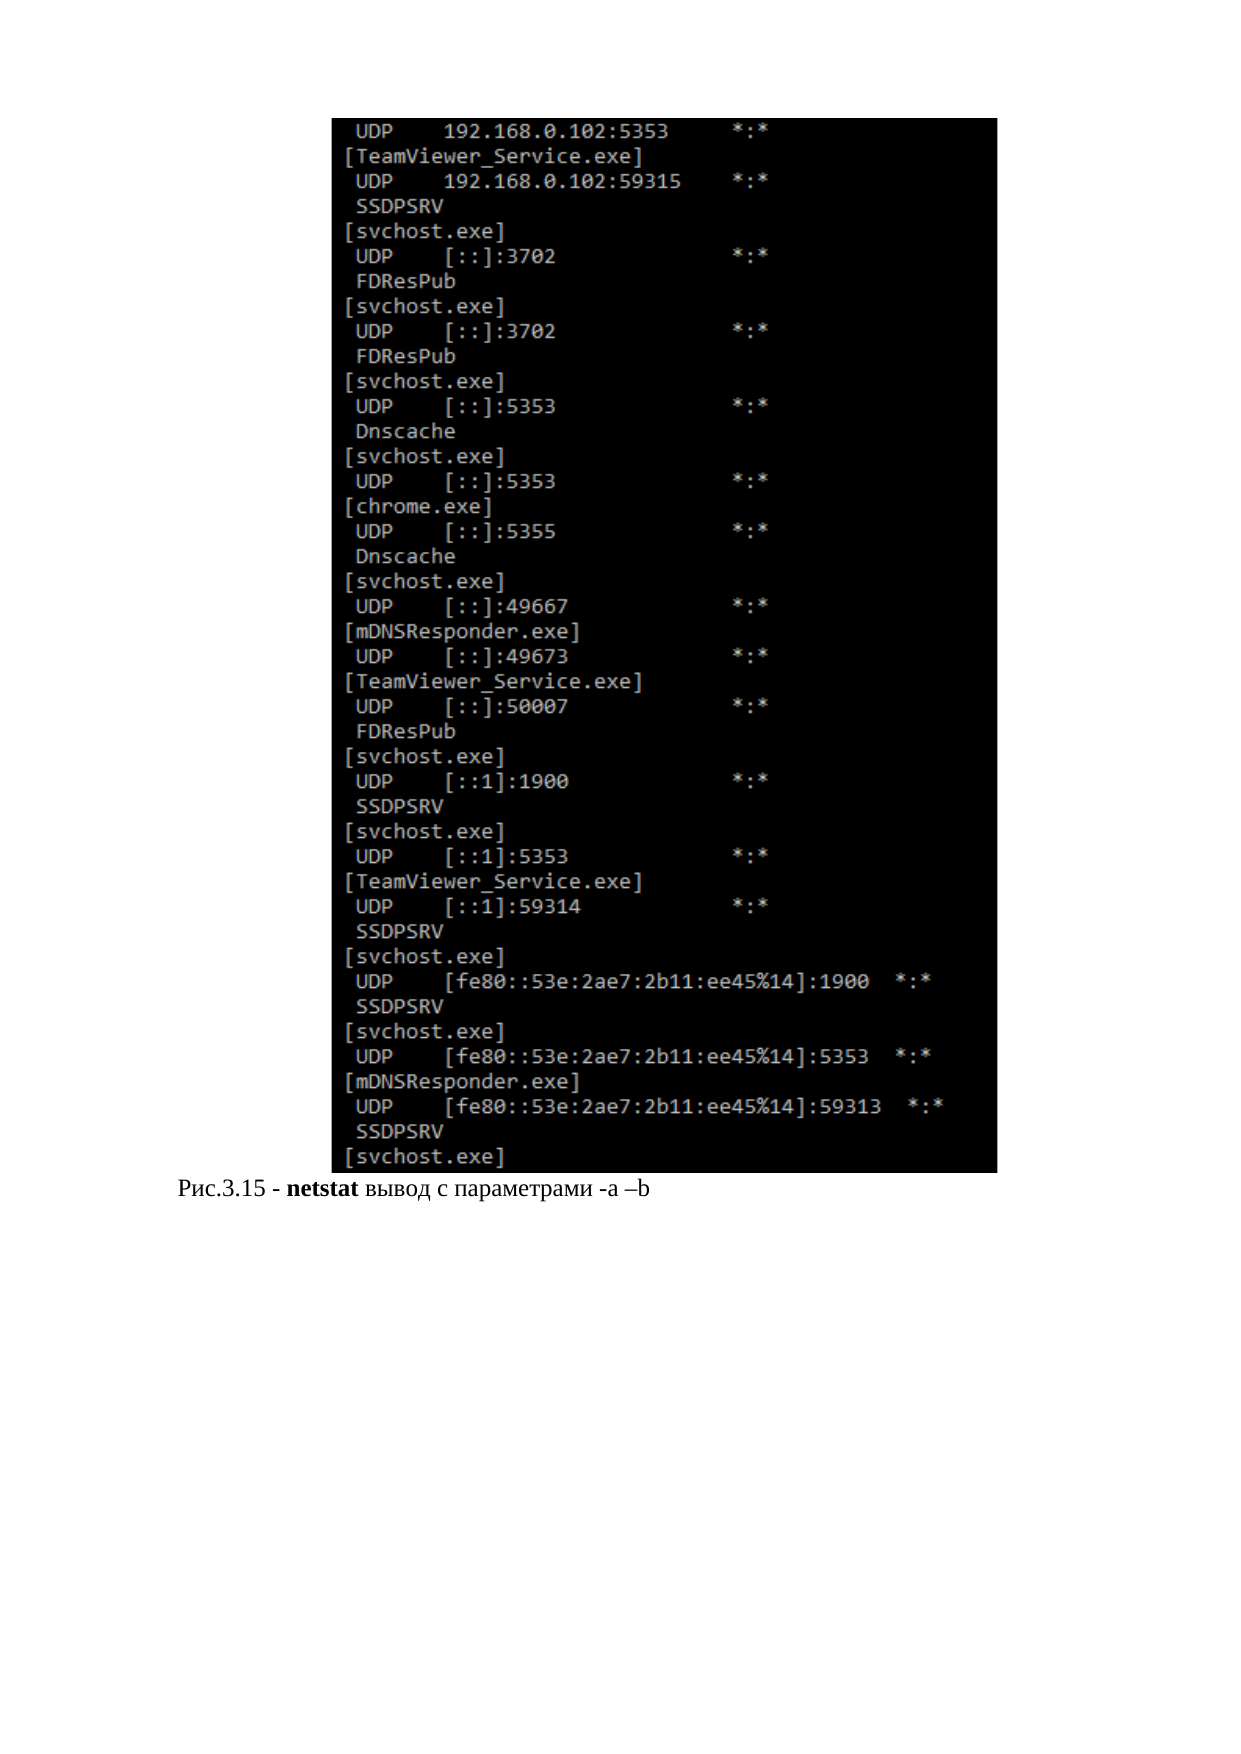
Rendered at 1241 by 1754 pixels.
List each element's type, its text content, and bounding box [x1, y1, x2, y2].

picture [331, 118, 998, 1173]
text Рис.3.15 - netstat вывод с параметрами -а –b [177, 1173, 1152, 1202]
